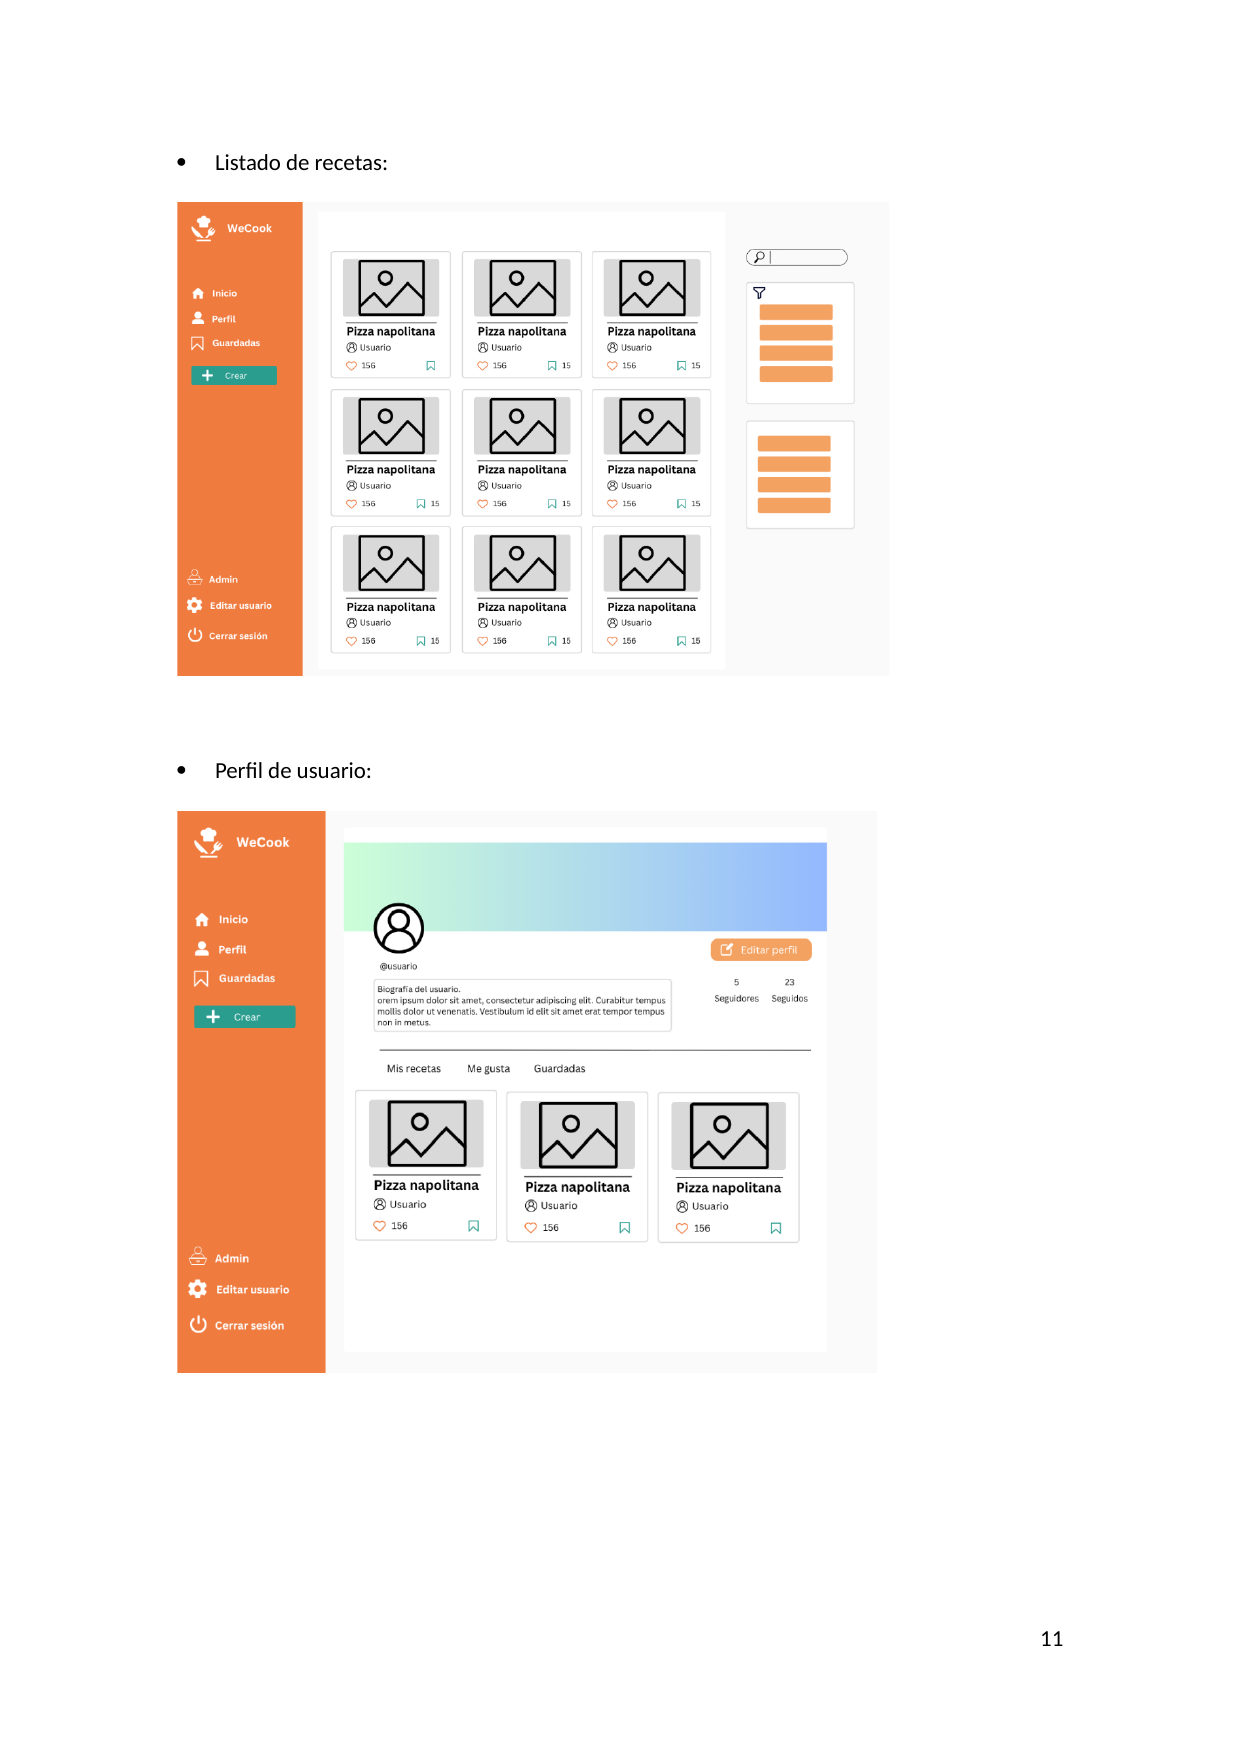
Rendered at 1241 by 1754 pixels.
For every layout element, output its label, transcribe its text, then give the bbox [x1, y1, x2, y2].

text Perfil de usuario: [177, 756, 1063, 784]
picture [177, 202, 890, 676]
picture [177, 811, 878, 1373]
text Listado de recetas: [177, 148, 1063, 176]
